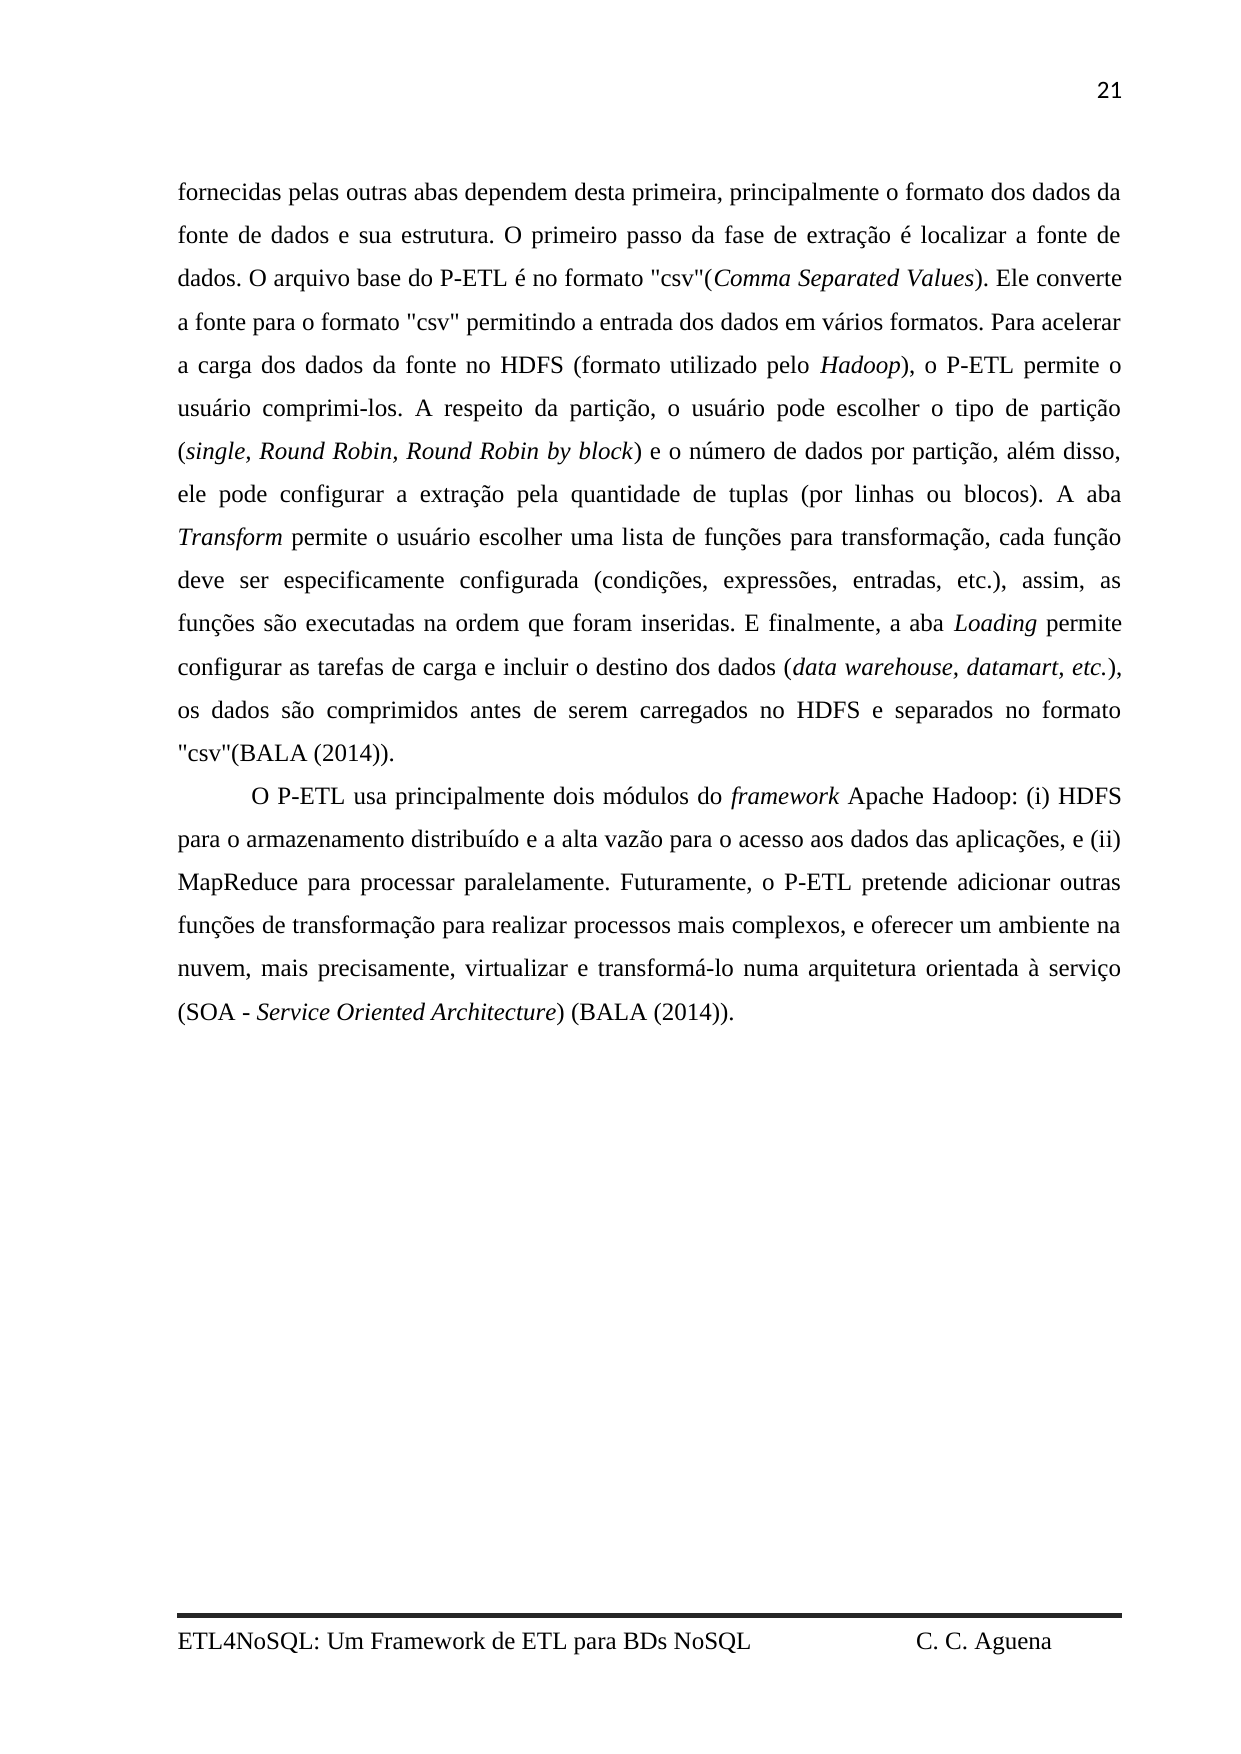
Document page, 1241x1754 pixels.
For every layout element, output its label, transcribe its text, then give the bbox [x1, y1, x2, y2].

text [177, 177, 1122, 767]
text O P-ETL usa principalmente dois módulos do framework Apache Hadoop: (i) HDFS para o armazenamento distribuído e a alta vazão para o acesso aos dados das aplicações, e (ii) MapReduce para processar paralelamente. Futuramente, o P-ETL pretende adicionar outras funções de transformação para realizar processos mais complexos, e oferecer um ambiente na nuvem, mais precisamente, virtualizar e transformá-lo numa arquitetura orientada à serviço (SOA - Service Oriented Architecture) (BALA (2014)). [177, 781, 1122, 1025]
